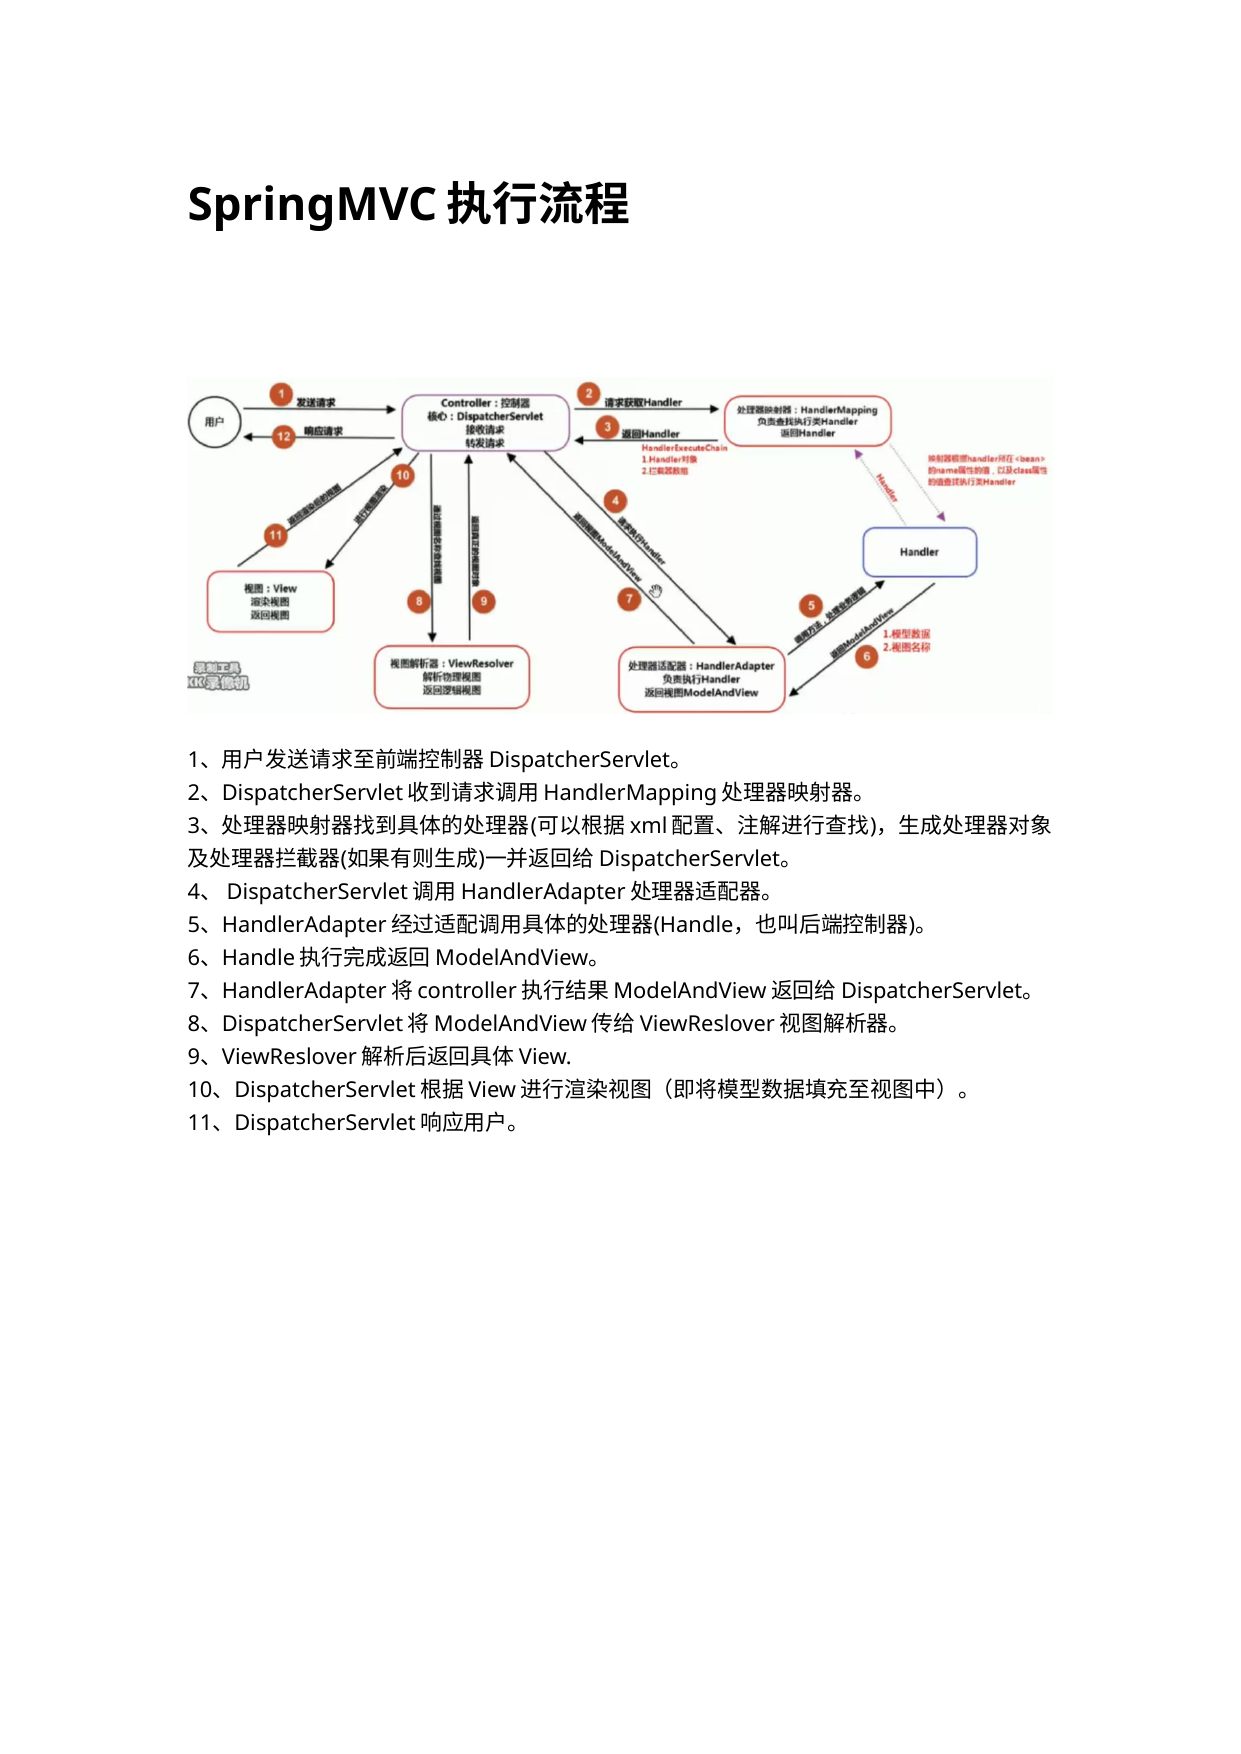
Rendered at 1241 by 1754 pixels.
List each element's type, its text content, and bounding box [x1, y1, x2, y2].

text 4、 DispatcherServlet调用HandlerAdapter处理器适配器。 [187, 873, 1053, 906]
text 7、HandlerAdapter将controller执行结果ModelAndView返回给DispatcherServlet。 [187, 972, 1053, 1005]
subtitle SpringMVC执行流程 [187, 151, 1053, 249]
text 8、DispatcherServlet将ModelAndView传给ViewReslover视图解析器。 [187, 1005, 1053, 1038]
text 1、用户发送请求至前端控制器DispatcherServlet。 [187, 741, 1053, 774]
text 11、DispatcherServlet响应用户。 [187, 1104, 1053, 1137]
text 9、ViewReslover解析后返回具体View. [187, 1038, 1053, 1071]
text 3、处理器映射器找到具体的处理器(可以根据xml配置、注解进行查找)，生成处理器对象及处理器拦截器(如果有则生成)一并返回给DispatcherServlet。 [187, 807, 1053, 873]
picture [187, 377, 1053, 714]
text 5、HandlerAdapter经过适配调用具体的处理器(Handle，也叫后端控制器)。 [187, 906, 1053, 939]
text 2、DispatcherServlet收到请求调用HandlerMapping处理器映射器。 [187, 774, 1053, 807]
text 10、DispatcherServlet根据View进行渲染视图（即将模型数据填充至视图中）。 [187, 1071, 1053, 1104]
text 6、Handle执行完成返回ModelAndView。 [187, 939, 1053, 972]
